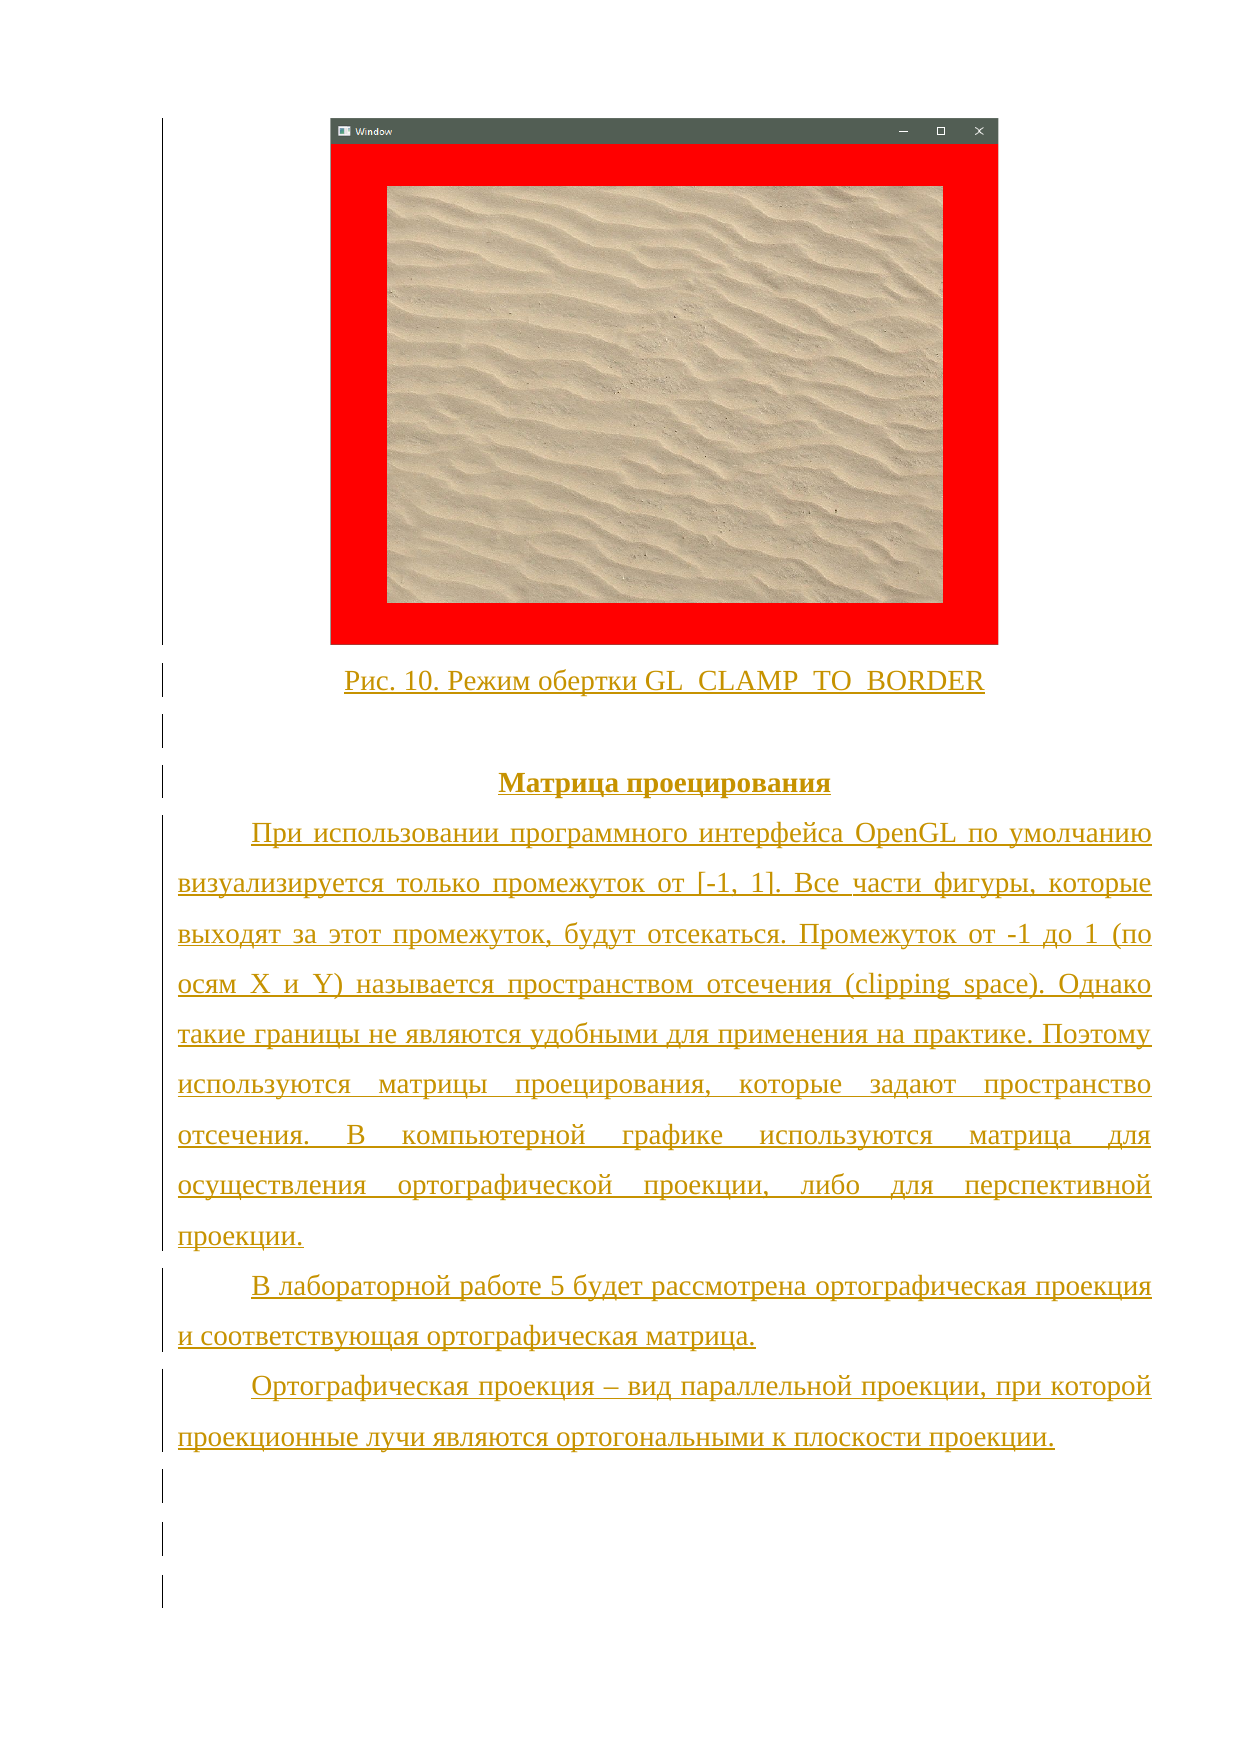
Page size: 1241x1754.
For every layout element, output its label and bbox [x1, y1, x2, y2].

picture [330, 118, 999, 645]
